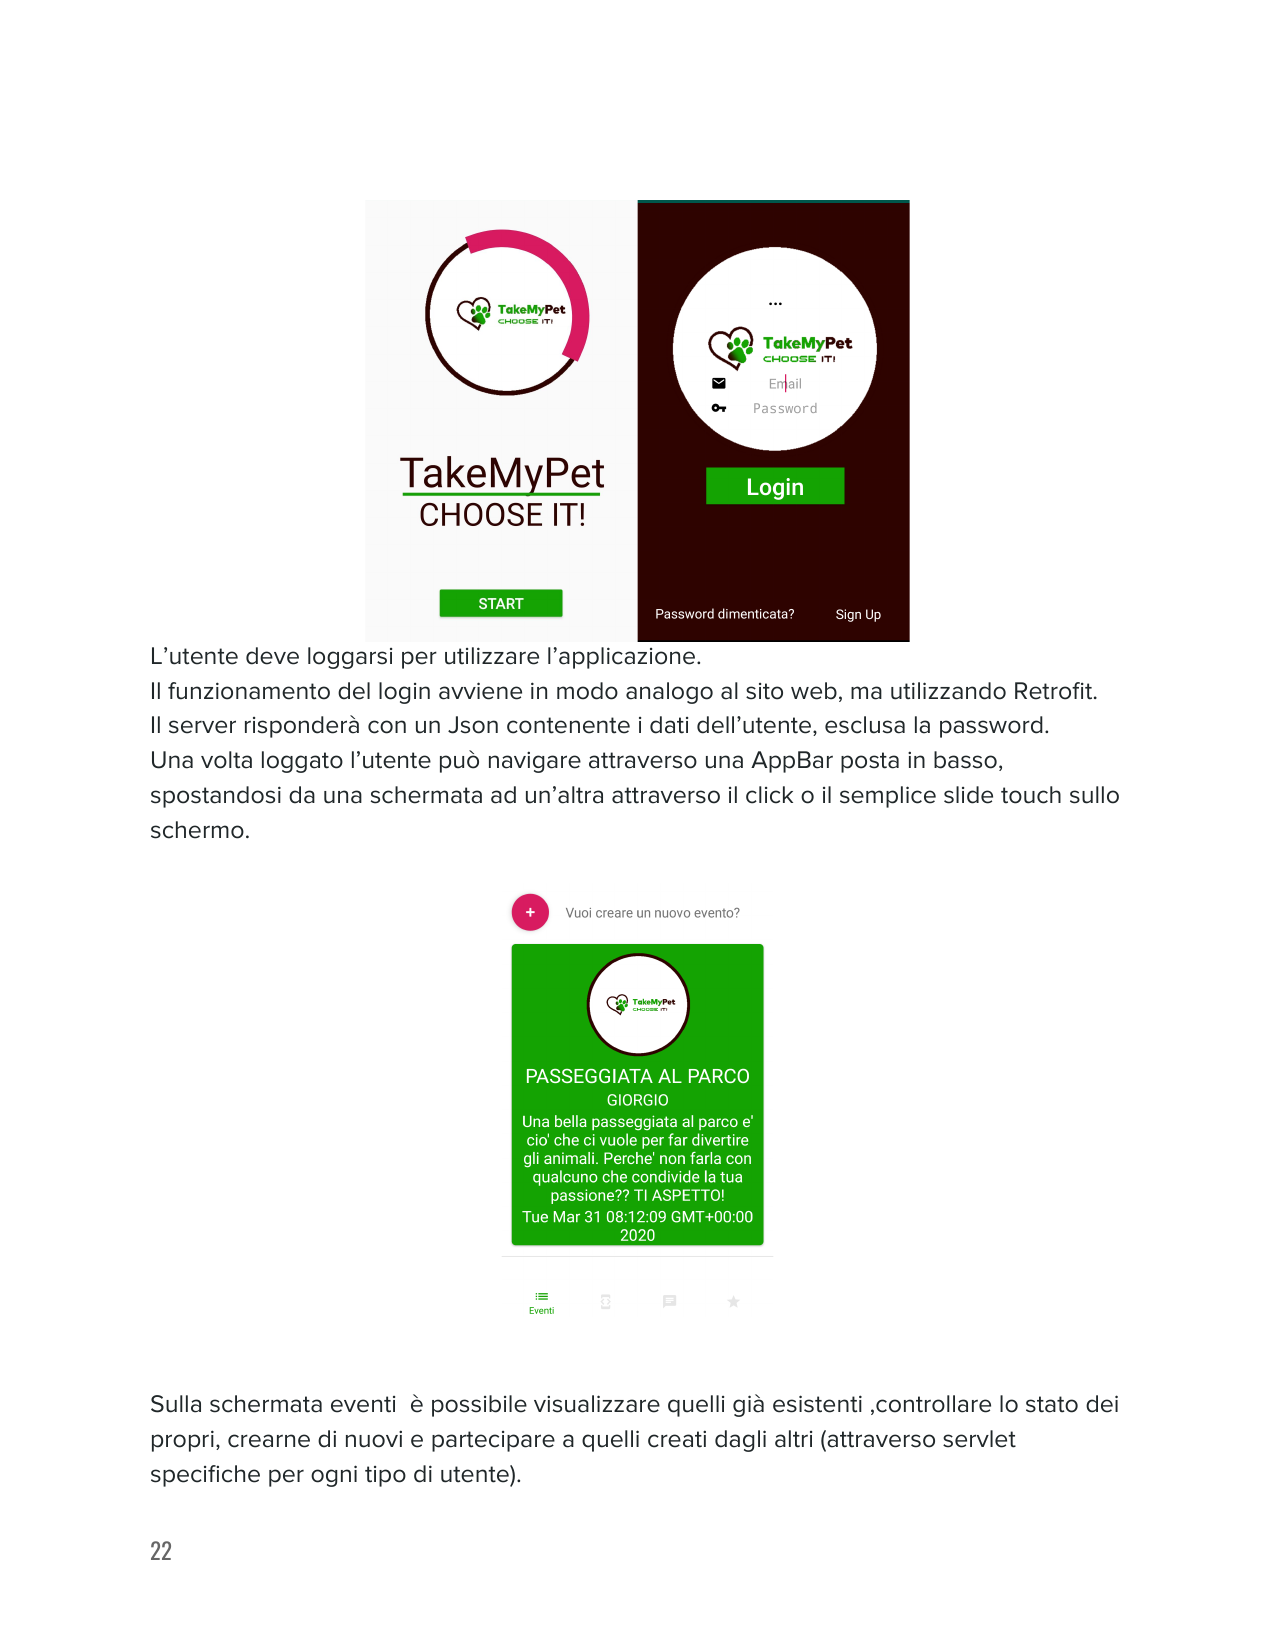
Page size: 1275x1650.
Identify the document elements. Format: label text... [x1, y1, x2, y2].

picture [365, 200, 910, 642]
picture [501, 883, 774, 1317]
text L’utente deve loggarsi per utilizzare l’applicazione. Il funzionamento del login avviene in modo analogo al sito web, ma utilizzando Retrofit. Il server risponderà con un Json contenente i dati dell’utente, esclusa la password. Una volta loggato l’utente può navigare attraverso una AppBar posta in basso, spostandosi da una schermata ad un’altra attraverso il click o il semplice slide touch sullo schermo. [150, 641, 1125, 846]
text Sulla schermata eventi è possibile visualizzare quelli già esistenti ,controllare lo stato dei propri, crearne di nuovi e partecipare a quelli creati dagli altri (attraverso servlet specifiche per ogni tipo di utente). [150, 1355, 1125, 1490]
